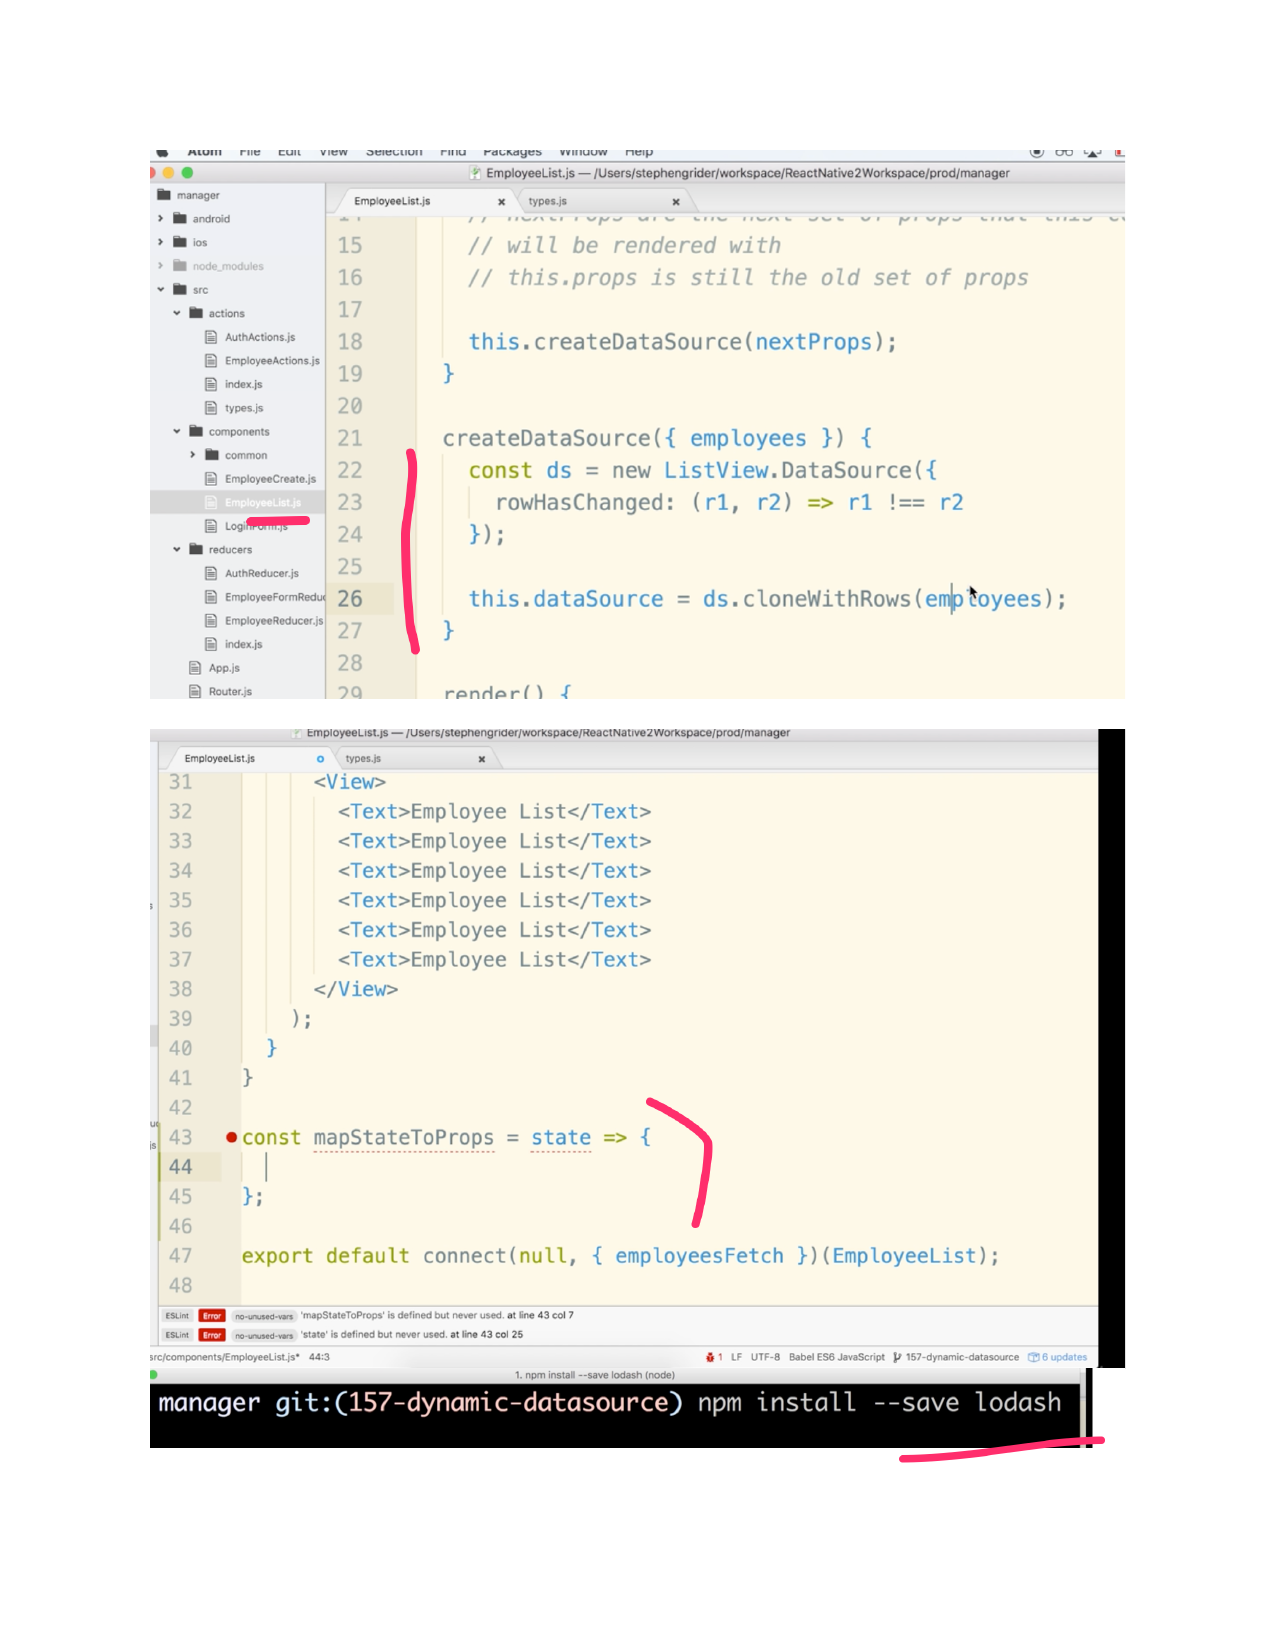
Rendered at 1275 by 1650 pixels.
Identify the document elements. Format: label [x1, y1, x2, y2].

picture [150, 150, 1125, 699]
picture [150, 729, 1125, 1484]
